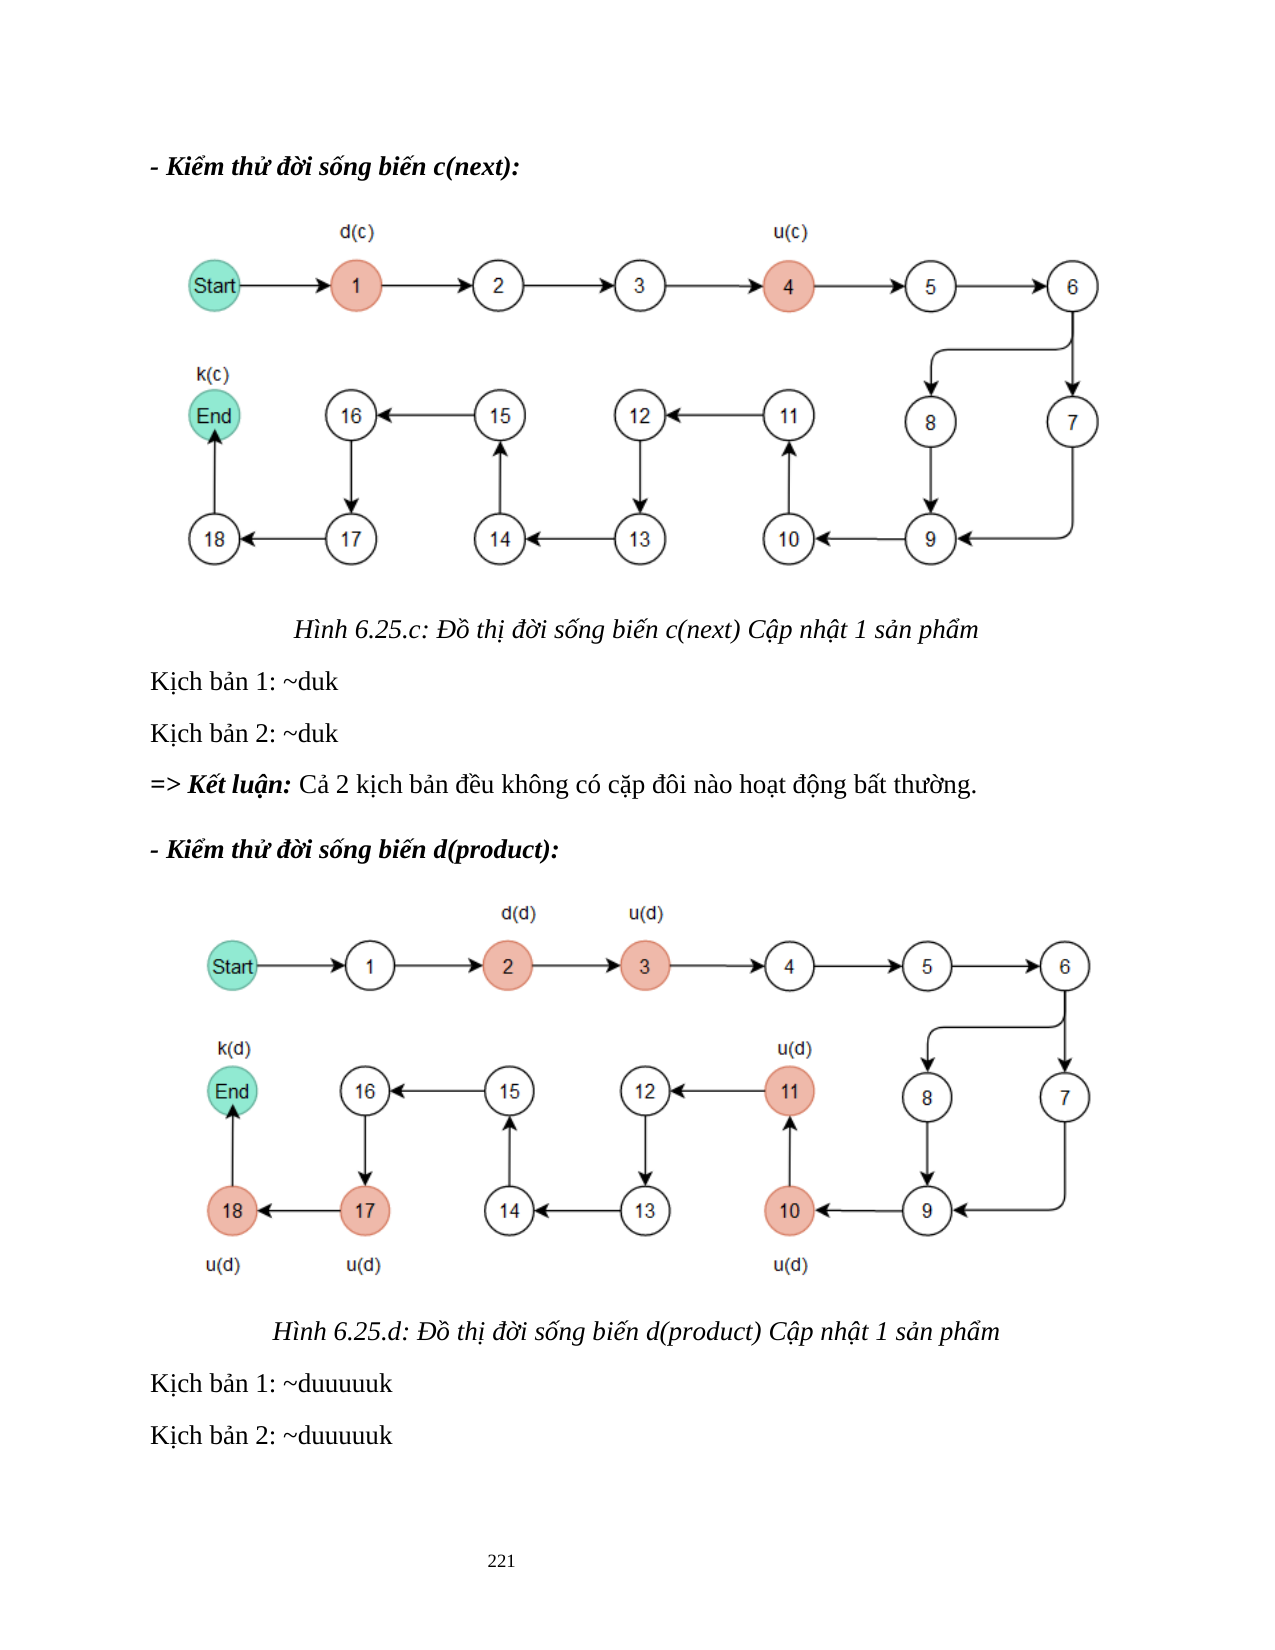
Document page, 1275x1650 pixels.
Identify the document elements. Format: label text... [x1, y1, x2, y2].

text Kịch bản 1: ~duuuuuk [150, 1367, 1125, 1398]
text Hình 6.25.d: Đồ thị đời sống biến d(product) Cập nhật 1 sản phẩm [150, 1315, 1125, 1347]
text Hình 6.25.c: Đồ thị đời sống biến c(next) Cập nhật 1 sản phẩm [150, 613, 1125, 644]
text Kịch bản 2: ~duuuuuk [150, 1419, 1125, 1451]
text Kịch bản 2: ~duk [150, 717, 1125, 748]
subtitle - Kiểm thử đời sống biến d(product): [150, 833, 1125, 864]
text => Kết luận: Cả 2 kịch bản đều không có cặp đôi nào hoạt động bất thường. [150, 769, 1125, 800]
subtitle - Kiểm thử đời sống biến c(next): [150, 150, 1125, 181]
text Kịch bản 1: ~duk [150, 665, 1125, 696]
picture [150, 194, 1125, 592]
picture [150, 877, 1125, 1295]
